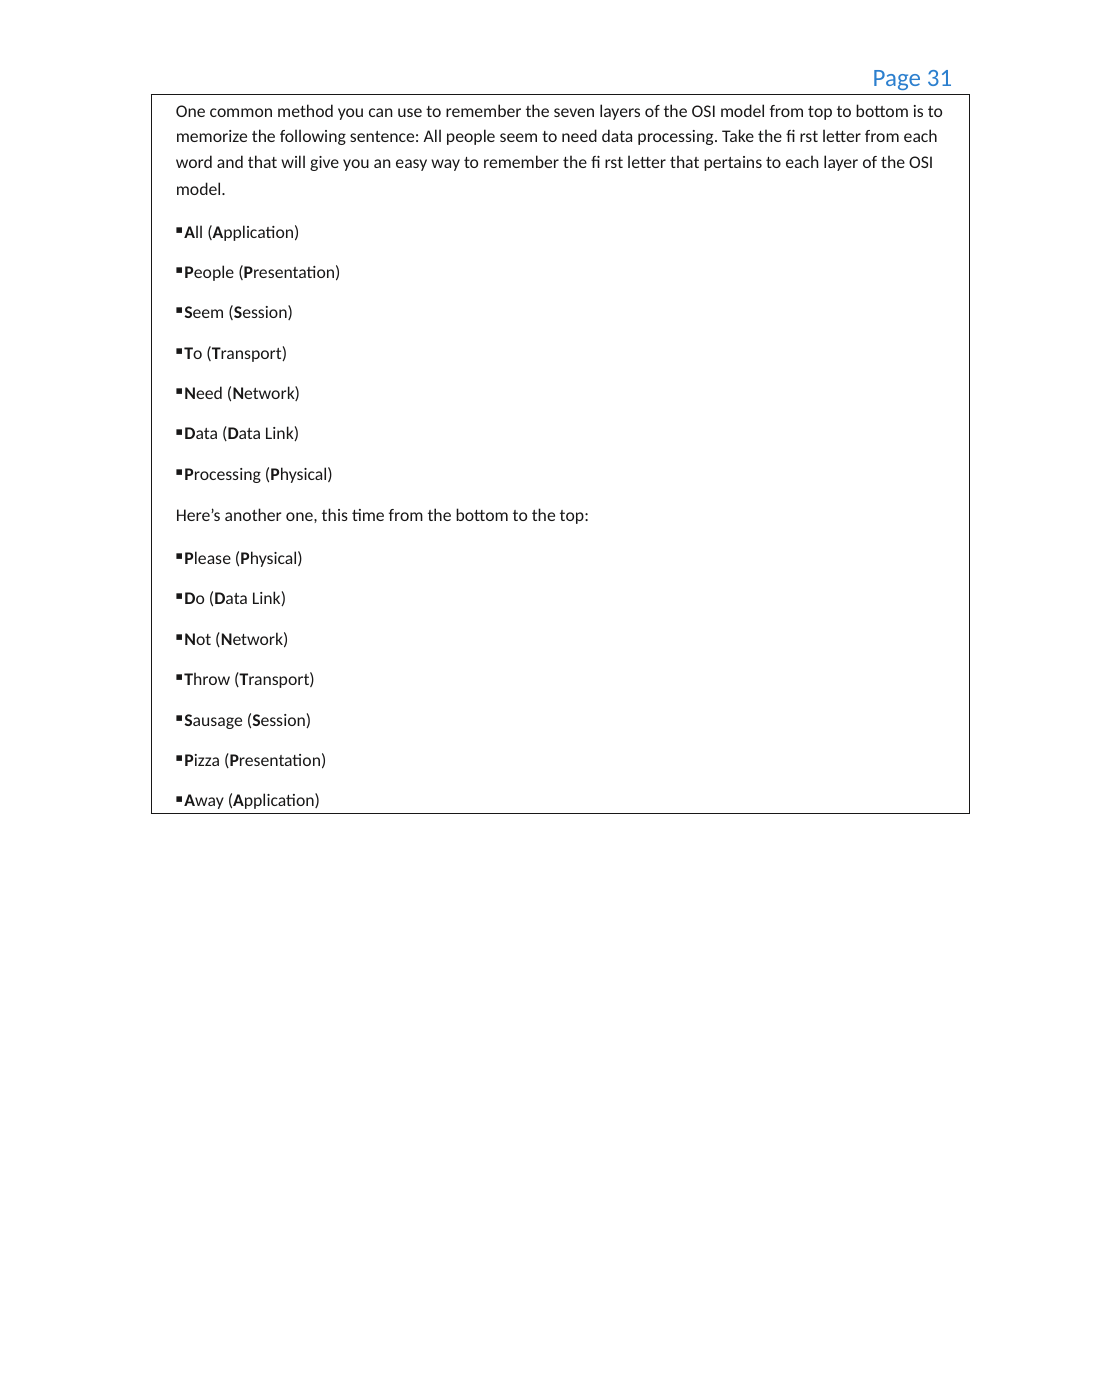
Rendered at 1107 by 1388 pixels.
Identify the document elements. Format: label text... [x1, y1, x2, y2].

table_cell One common method you can use to remember the seven layers of the OSI model from top to bottom is to memorize the following sentence: All people seem to need data processing. Take the fi rst letter from each word and that will give you an easy way to remember the fi rst letter that pertains to each layer of the OSI model. ■ All (Application) ■ People (Presentation) ■ Seem (Session) ■ To (Transport) ■ Need (Network) ■ Data (Data Link) ■ Processing (Physical) Here’s another one, this time from the bottom to the top: ■ Please (Physical) ■ Do (Data Link) ■ Not (Network) ■ Throw (Transport) ■ Sausage (Session) ■ Pizza (Presentation) ■ Away (Application) [152, 95, 969, 813]
